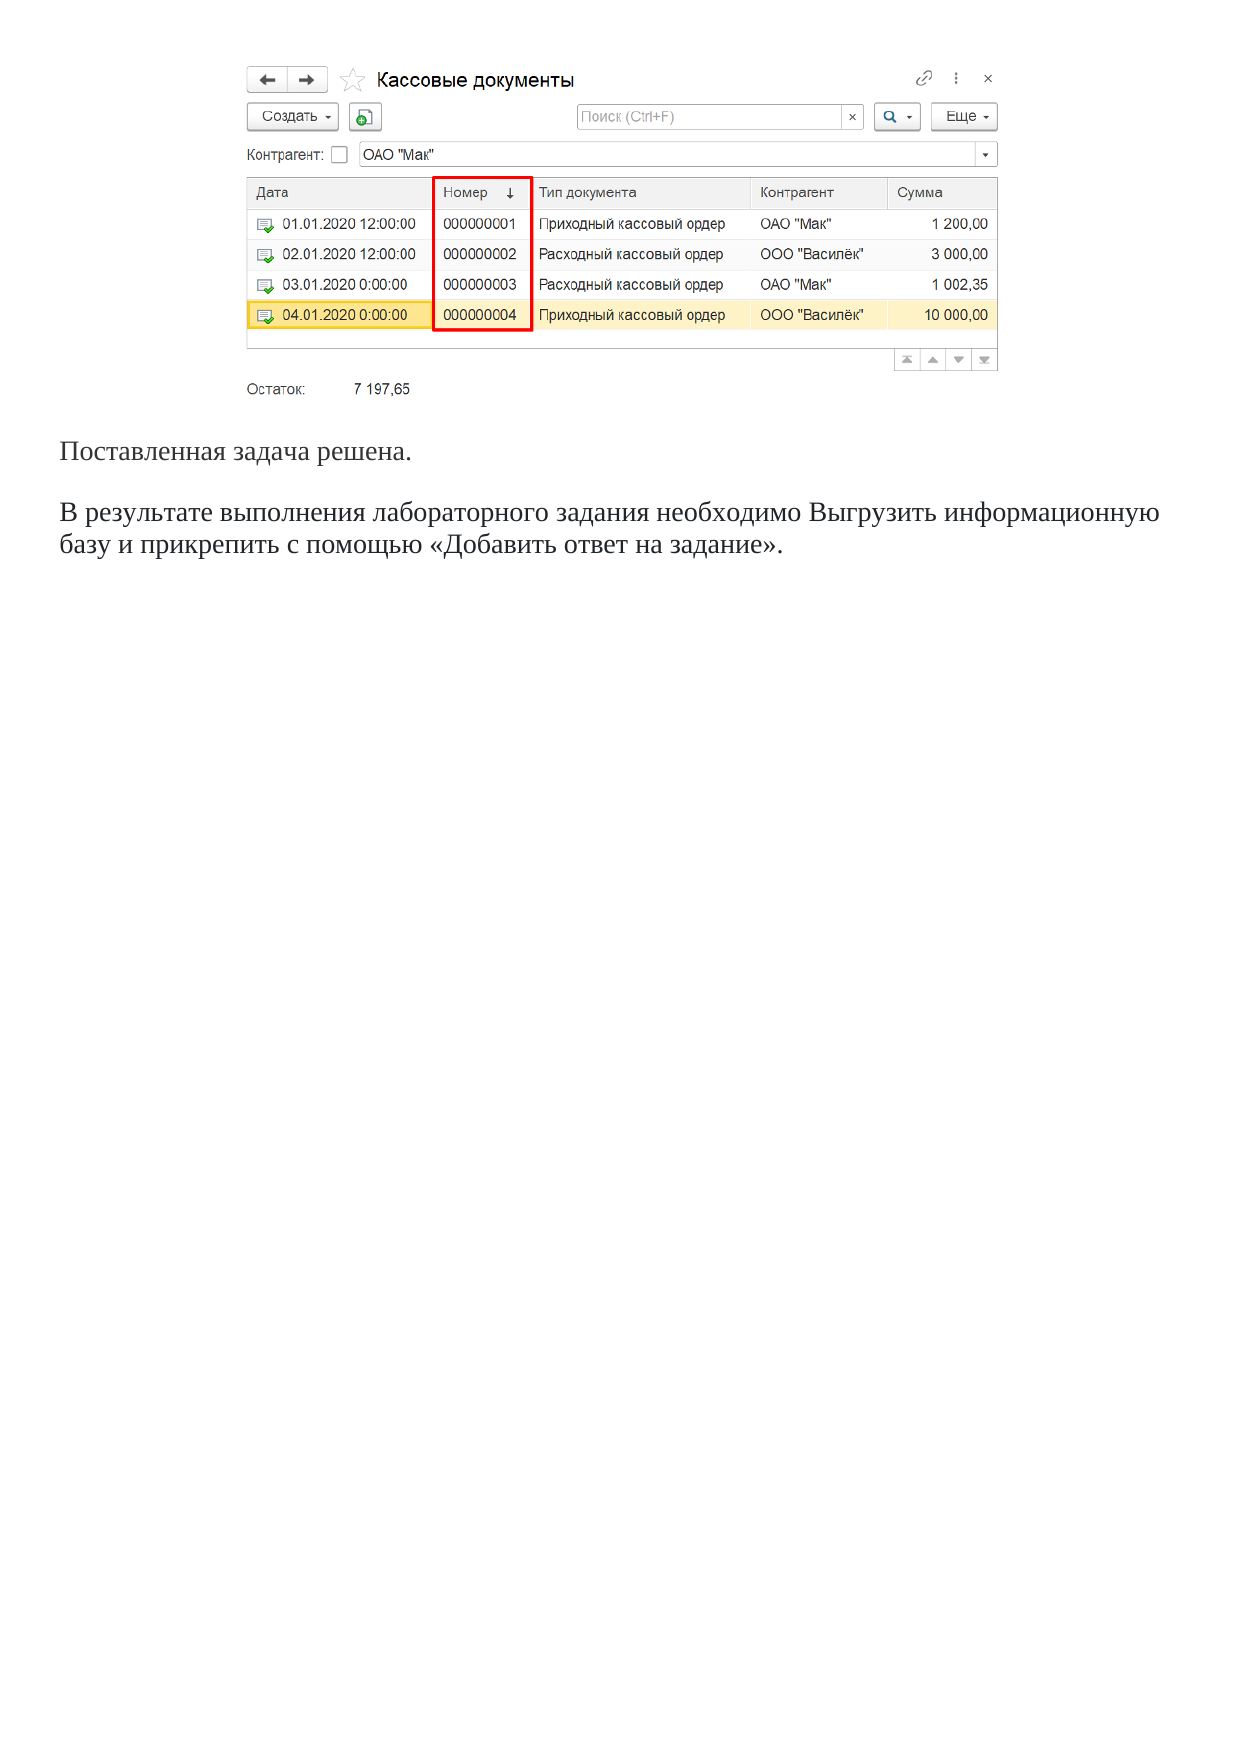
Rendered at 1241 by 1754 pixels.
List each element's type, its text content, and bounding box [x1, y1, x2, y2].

text Поставленная задача решена. [59, 433, 1181, 466]
text В результате выполнения лабораторного задания необходимо Выгрузить информационную базу и прикрепить с помощью «Добавить ответ на задание». [59, 495, 1181, 560]
picture [236, 59, 1004, 405]
